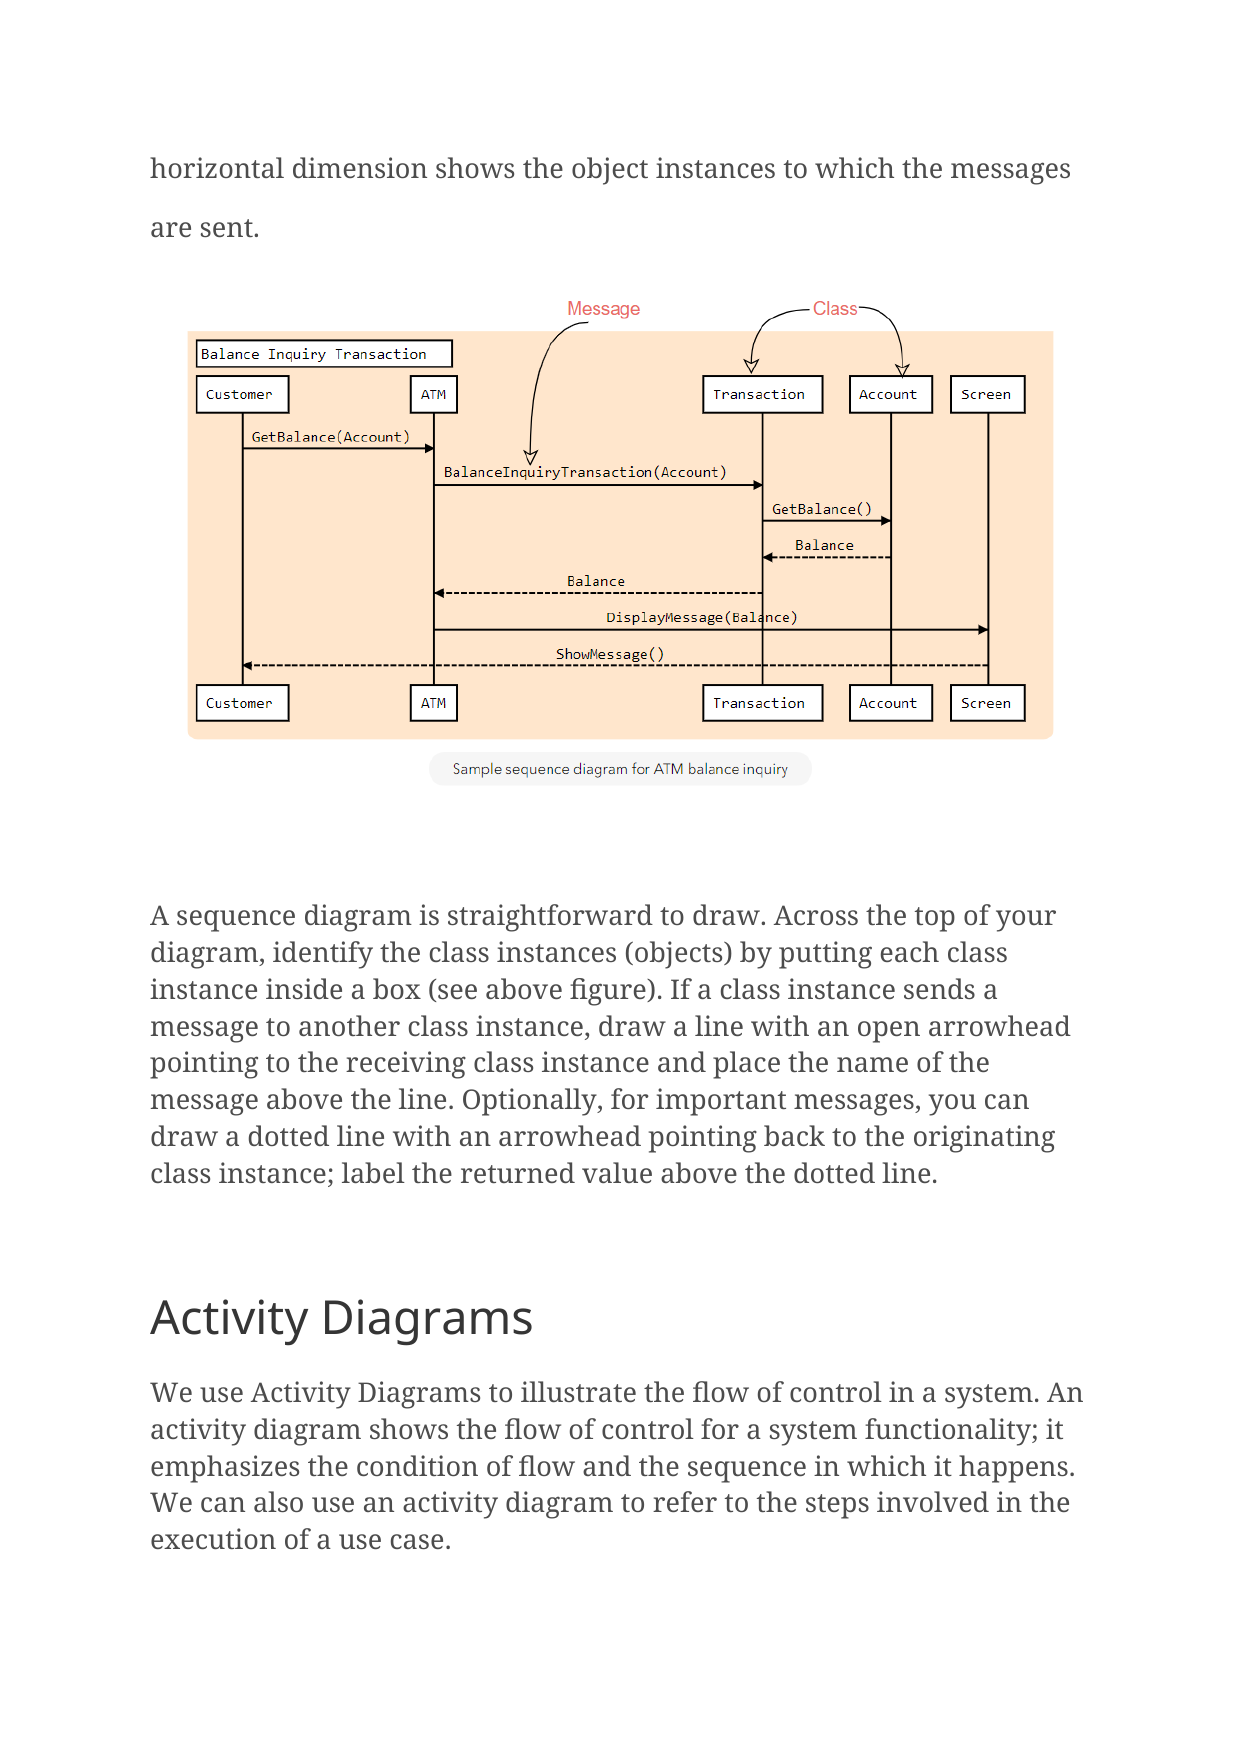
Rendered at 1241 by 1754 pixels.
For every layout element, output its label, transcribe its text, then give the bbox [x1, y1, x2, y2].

text We use Activity Diagrams to illustrate the flow of control in a system. An activity diagram shows the flow of control for a system functionality; it emphasizes the condition of flow and the sequence in which it happens. We can also use an activity diagram to refer to the steps involved in the execution of a use case. [150, 1373, 1090, 1558]
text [150, 150, 1090, 245]
picture [150, 270, 1091, 810]
subtitle Activity Diagrams [150, 1284, 996, 1348]
text A sequence diagram is straightforward to draw. Across the top of your diagram, identify the class instances (objects) by putting each class instance inside a box (see above figure). If a class instance sends a message to another class instance, draw a line with an open arrowhead pointing to the receiving class instance and place the name of the message above the line. Optionally, for important messages, you can draw a dotted line with an arrowhead pointing back to the originating class instance; label the returned value above the dotted line. [150, 896, 1090, 1191]
